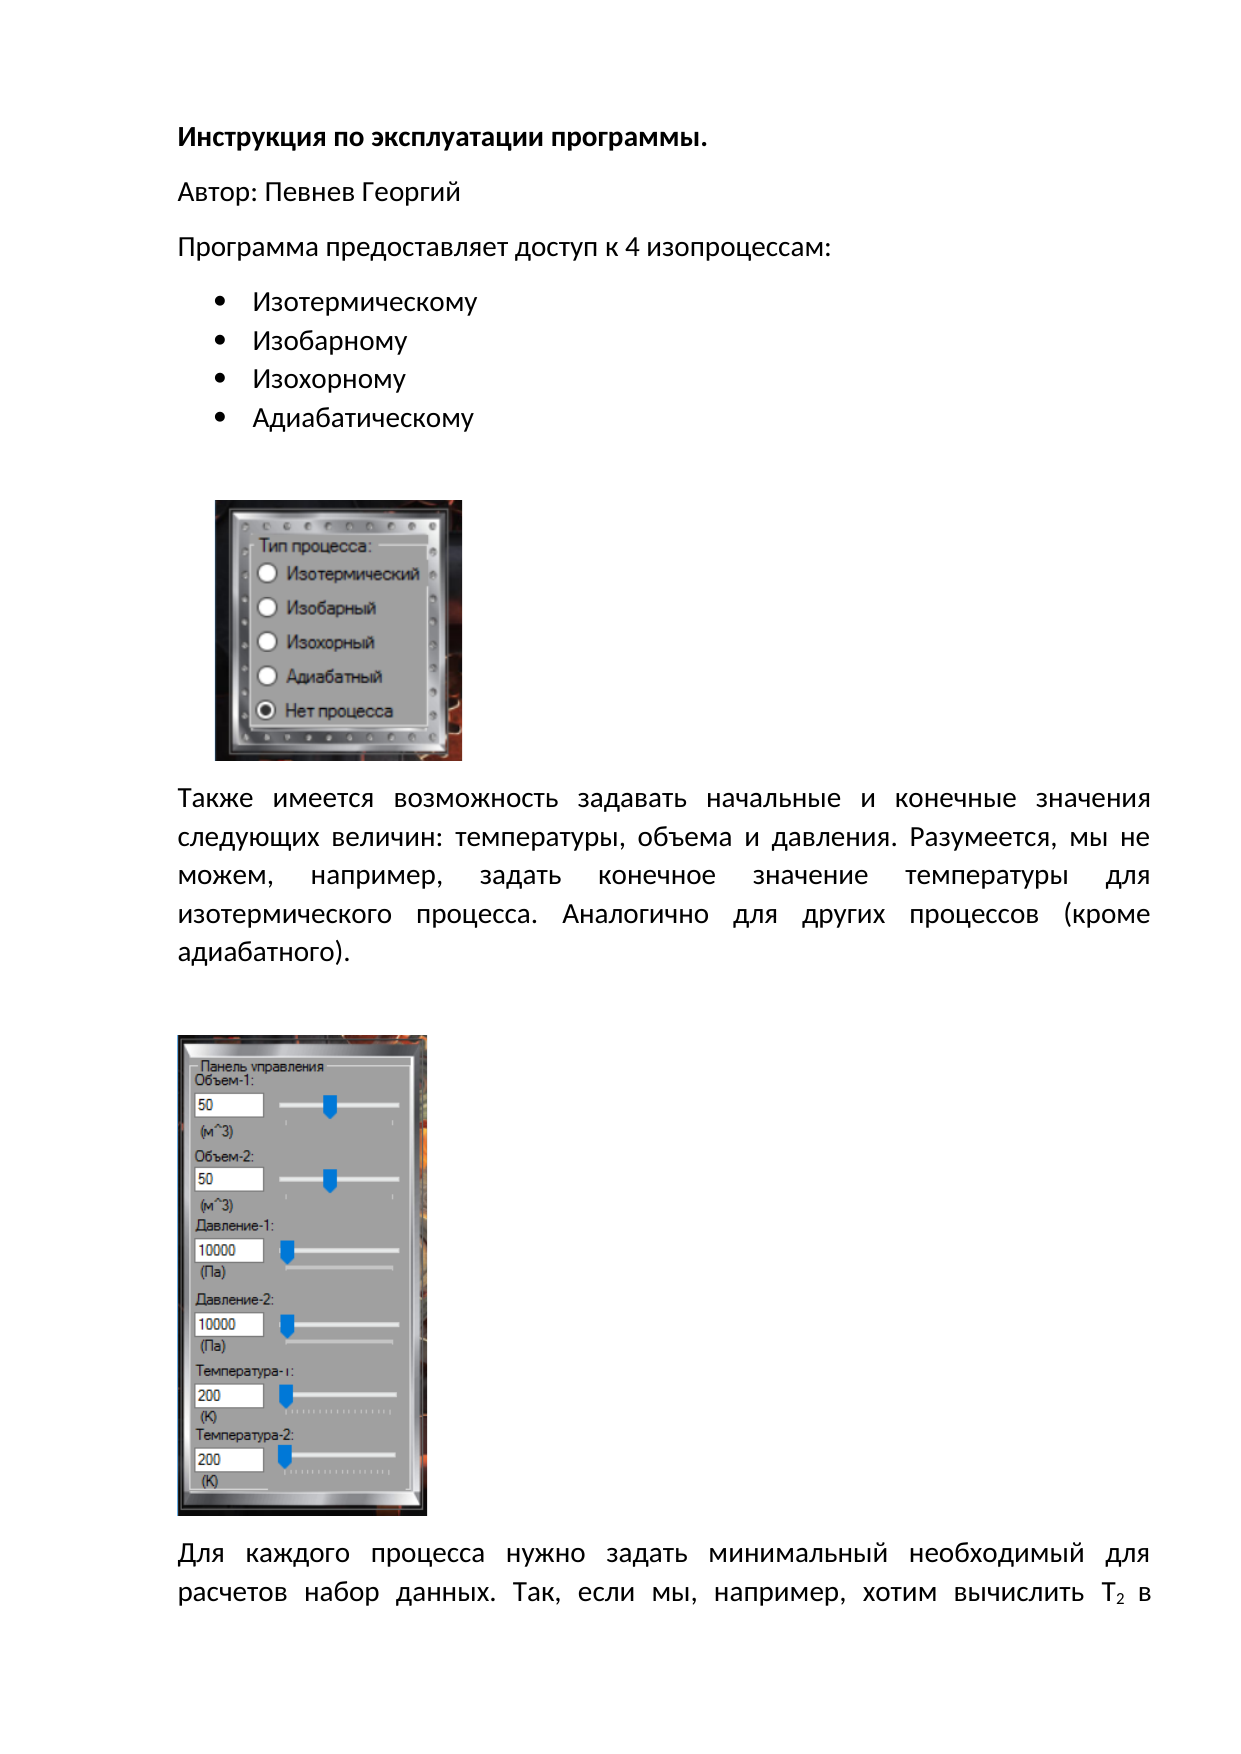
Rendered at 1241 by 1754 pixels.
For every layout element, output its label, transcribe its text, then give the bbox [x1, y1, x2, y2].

list Адиабатическому [215, 399, 1152, 434]
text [177, 1534, 1152, 1608]
list Изотермическому [215, 283, 1152, 319]
picture [214, 500, 463, 761]
text Автор: Певнев Георгий [177, 173, 1152, 209]
list Изобарному [215, 322, 1152, 357]
list Изохорному [215, 360, 1152, 396]
text Инструкция по эксплуатации программы. [177, 118, 1152, 154]
text Программа предоставляет доступ к 4 изопроцессам: [177, 228, 1152, 264]
text Также имеется возможность задавать начальные и конечные значения следующих величин: температуры, объема и давления. Разумеется, мы не можем, например, задать конечное значение температуры для изотермического процесса. Аналогично для других процессов (кроме адиабатного). [177, 779, 1152, 969]
picture [177, 1035, 428, 1516]
